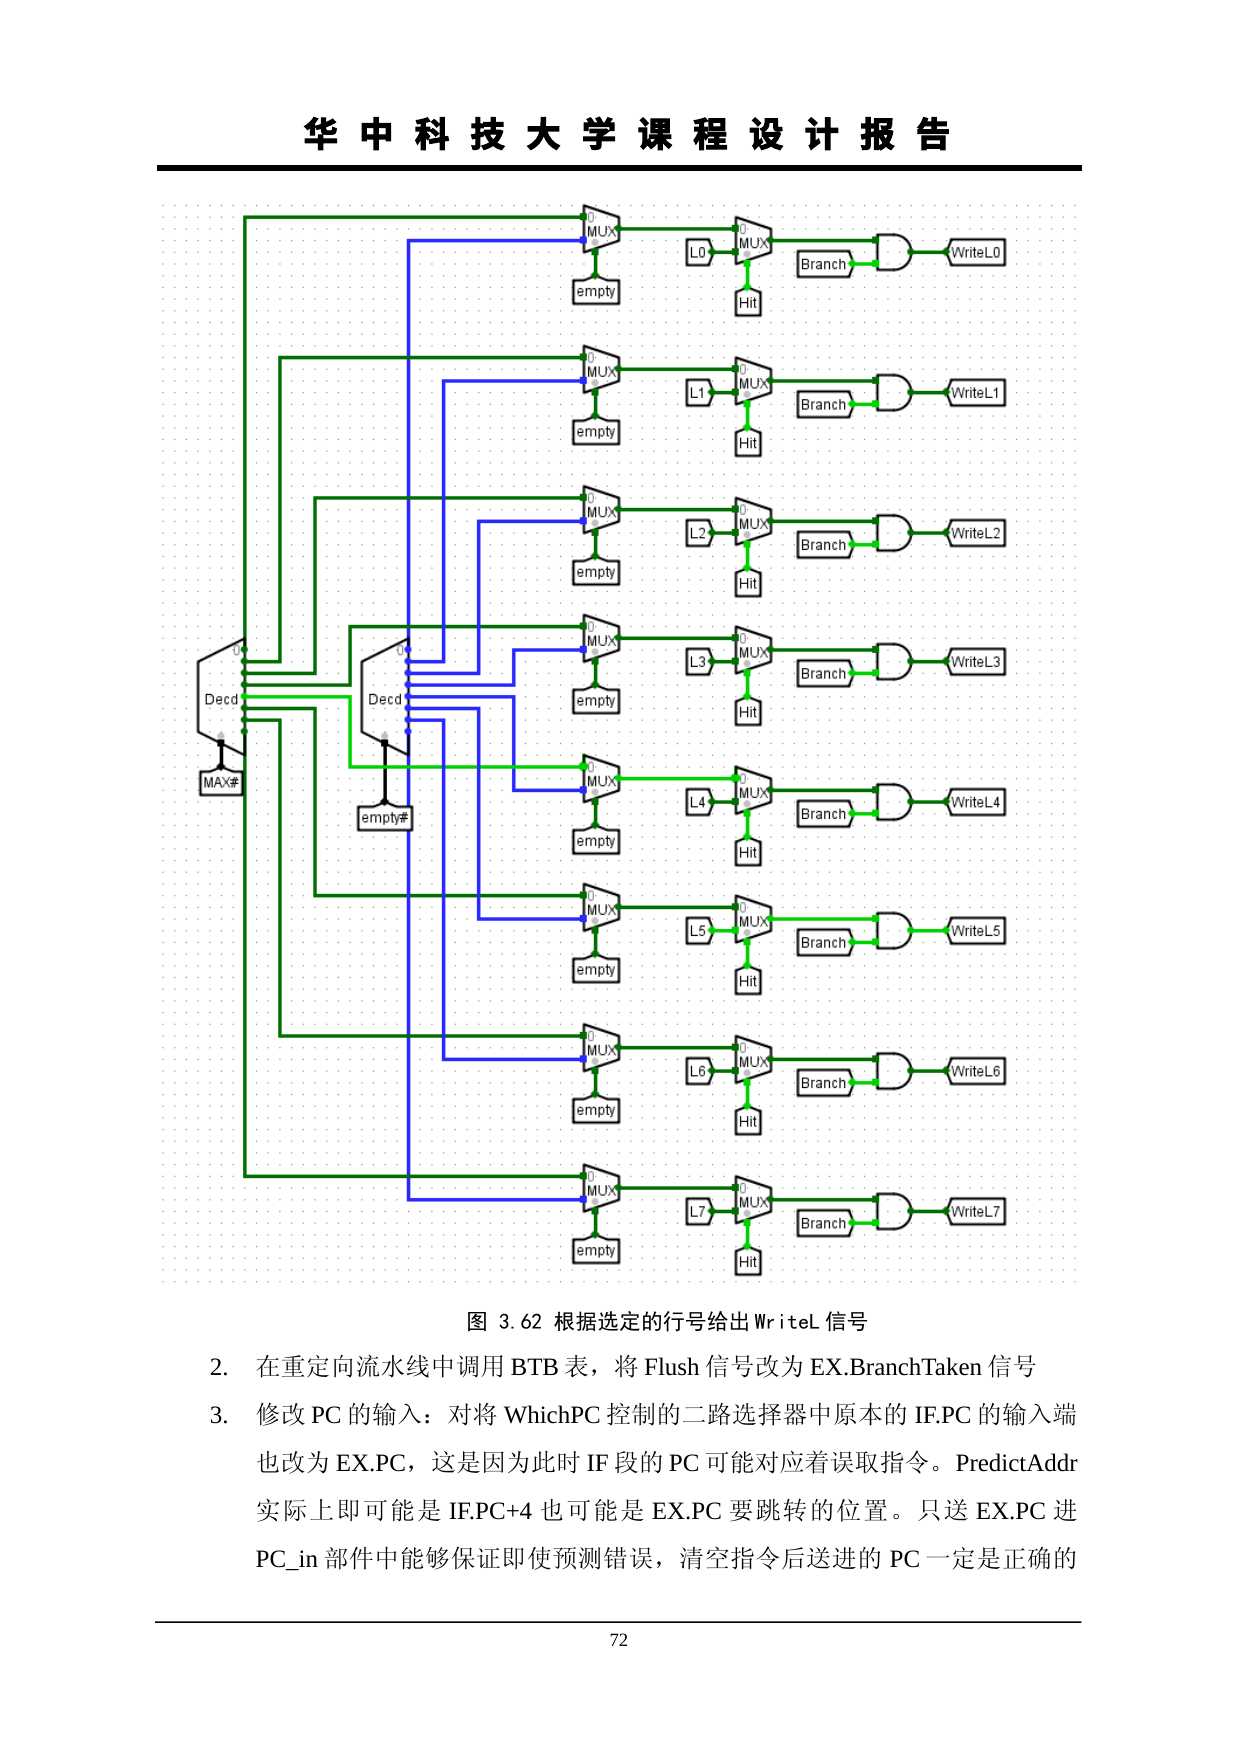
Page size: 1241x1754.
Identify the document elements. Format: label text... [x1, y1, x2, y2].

picture [159, 198, 1078, 1287]
list 在重定向流水线中调用BTB表，将Flush信号改为EX.BranchTaken信号 [209, 1342, 1078, 1390]
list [209, 1390, 1078, 1581]
